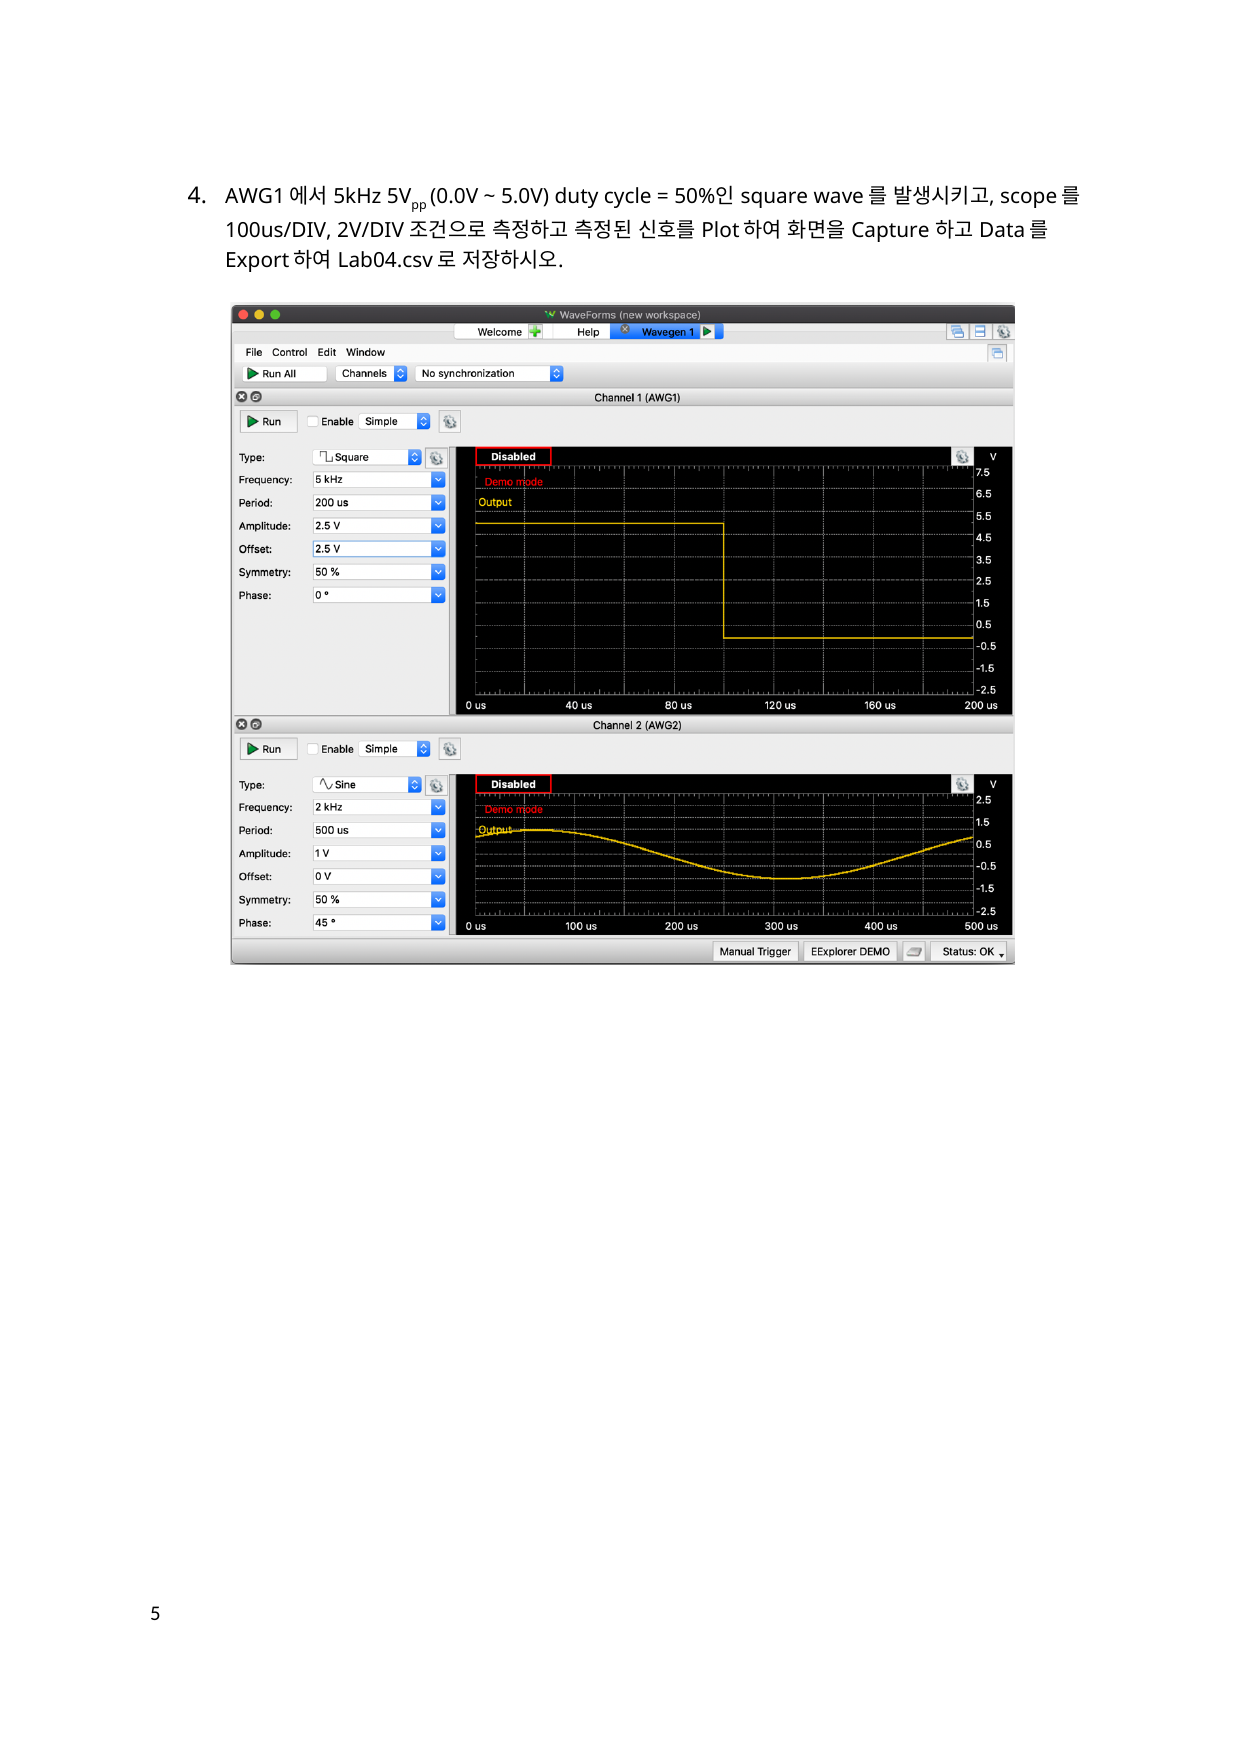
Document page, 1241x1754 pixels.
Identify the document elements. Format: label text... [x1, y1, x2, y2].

list AWG1에서 5kHz 5Vpp (0.0V ~ 5.0V) duty cycle = 50%인 square wave를 발생시키고, scope를 100us/DIV, 2V/DIV 조건으로 측정하고 측정된 신호를 Plot하여 화면을 Capture 하고 Data를 Export하여 Lab04.csv로 저장하시오. [187, 179, 1090, 274]
picture [230, 302, 1015, 965]
